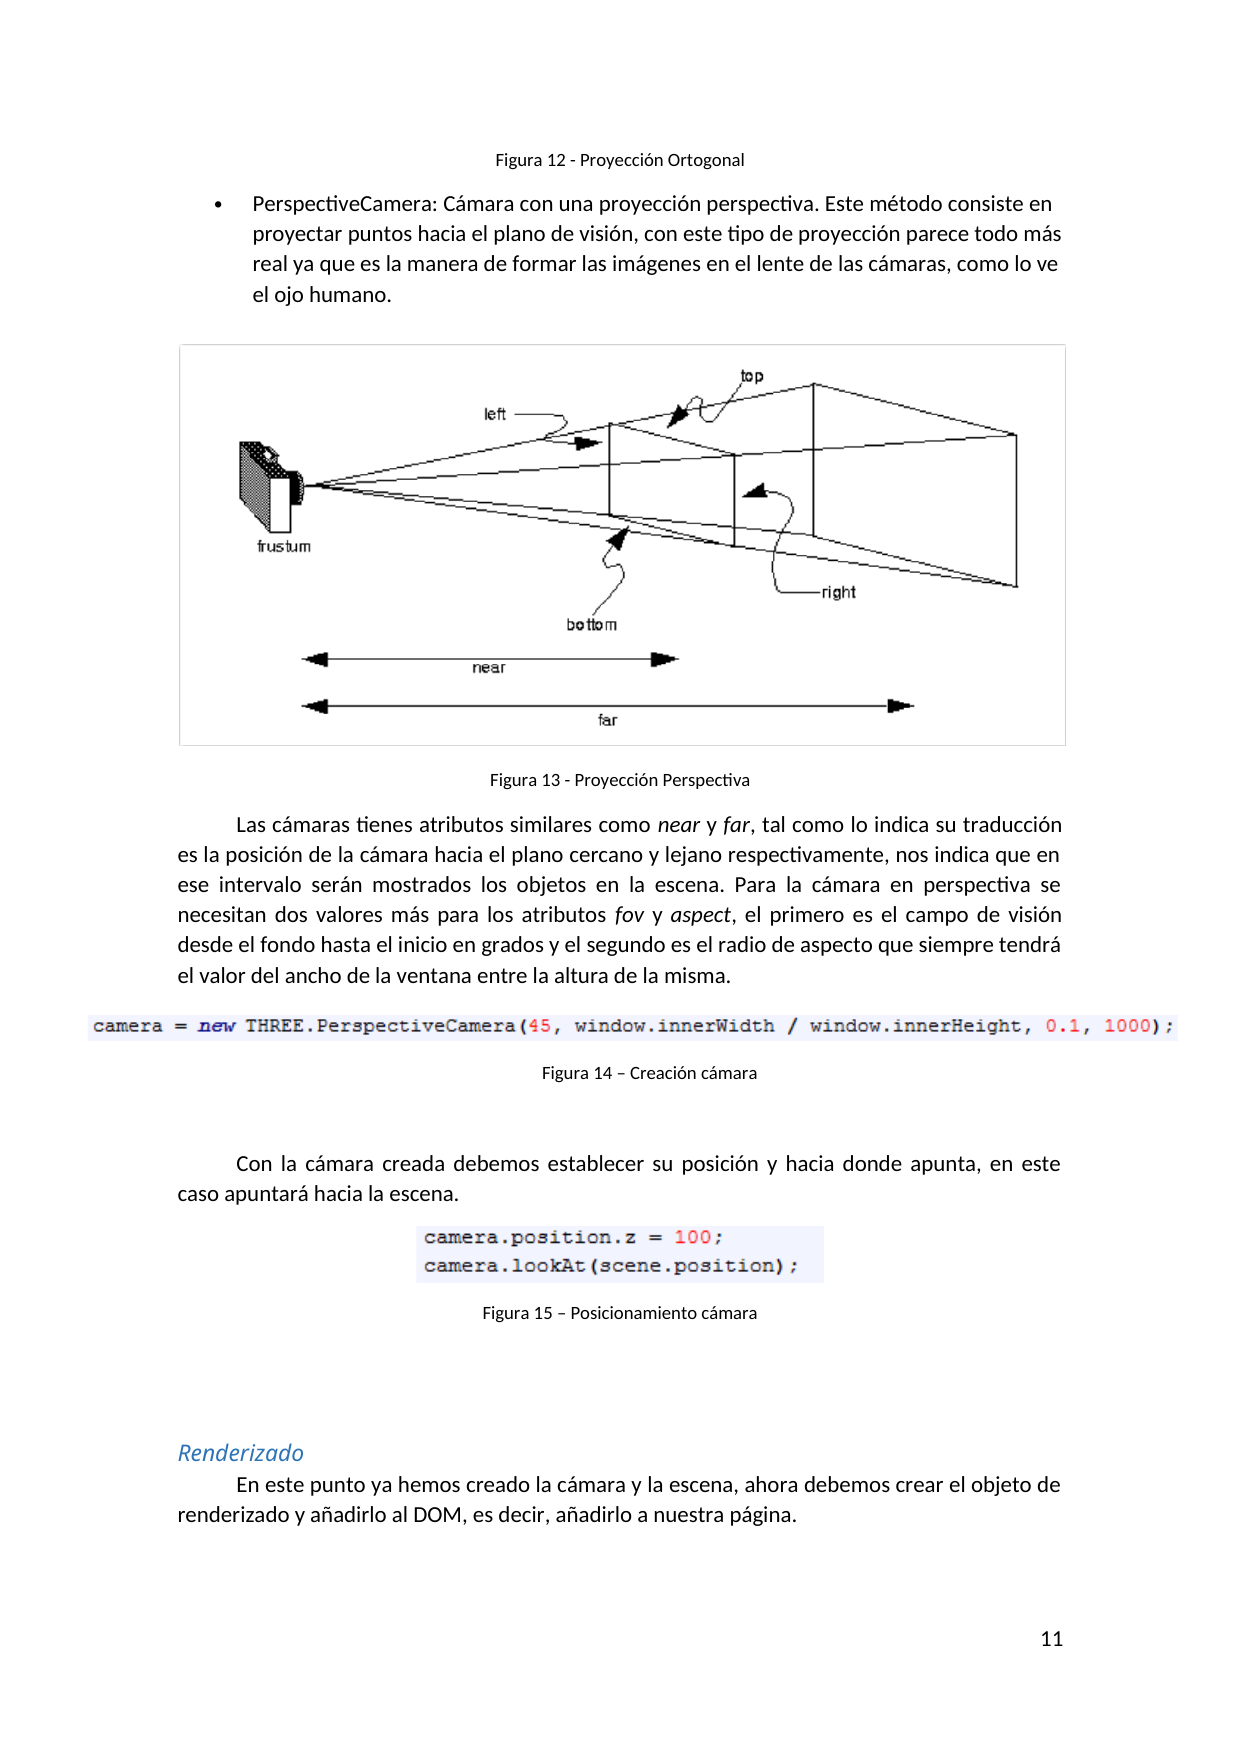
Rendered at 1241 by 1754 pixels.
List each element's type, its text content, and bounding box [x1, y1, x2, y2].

text Con la cámara creada debemos establecer su posición y hacia donde apunta, en este caso apuntará hacia la escena. [177, 1149, 1063, 1207]
picture [87, 1015, 1178, 1041]
picture [416, 1226, 824, 1283]
text Las cámaras tienes atributos similares como near y far, tal como lo indica su traducción es la posición de la cámara hacia el plano cercano y lejano respectivamente, nos indica que en ese intervalo serán mostrados los objetos en la escena. Para la cámara en perspectiva se necesitan dos valores más para los atributos fov y aspect, el primero es el campo de visión desde el fondo hasta el inicio en grados y el segundo es el radio de aspecto que siempre tendrá el valor del ancho de la ventana entre la altura de la misma. [177, 810, 1063, 989]
text En este punto ya hemos creado la cámara y la escena, ahora debemos crear el objeto de renderizado y añadirlo al DOM, es decir, añadirlo a nuestra página. [177, 1470, 1063, 1528]
text Figura 14 – Creación cámara [177, 1041, 1063, 1084]
subtitle Renderizado [177, 1436, 1063, 1468]
picture [184, 350, 1063, 745]
text Figura 12 - Proyección Ortogonal [177, 148, 1063, 171]
list PerspectiveCamera: Cámara con una proyección perspectiva. Este método consiste en proyectar puntos hacia el plano de visión, con este tipo de proyección parece todo más real ya que es la manera de formar las imágenes en el lente de las cámaras, como lo ve el ojo humano. [215, 189, 1063, 338]
text Figura 15 – Posicionamiento cámara [177, 1301, 1063, 1324]
